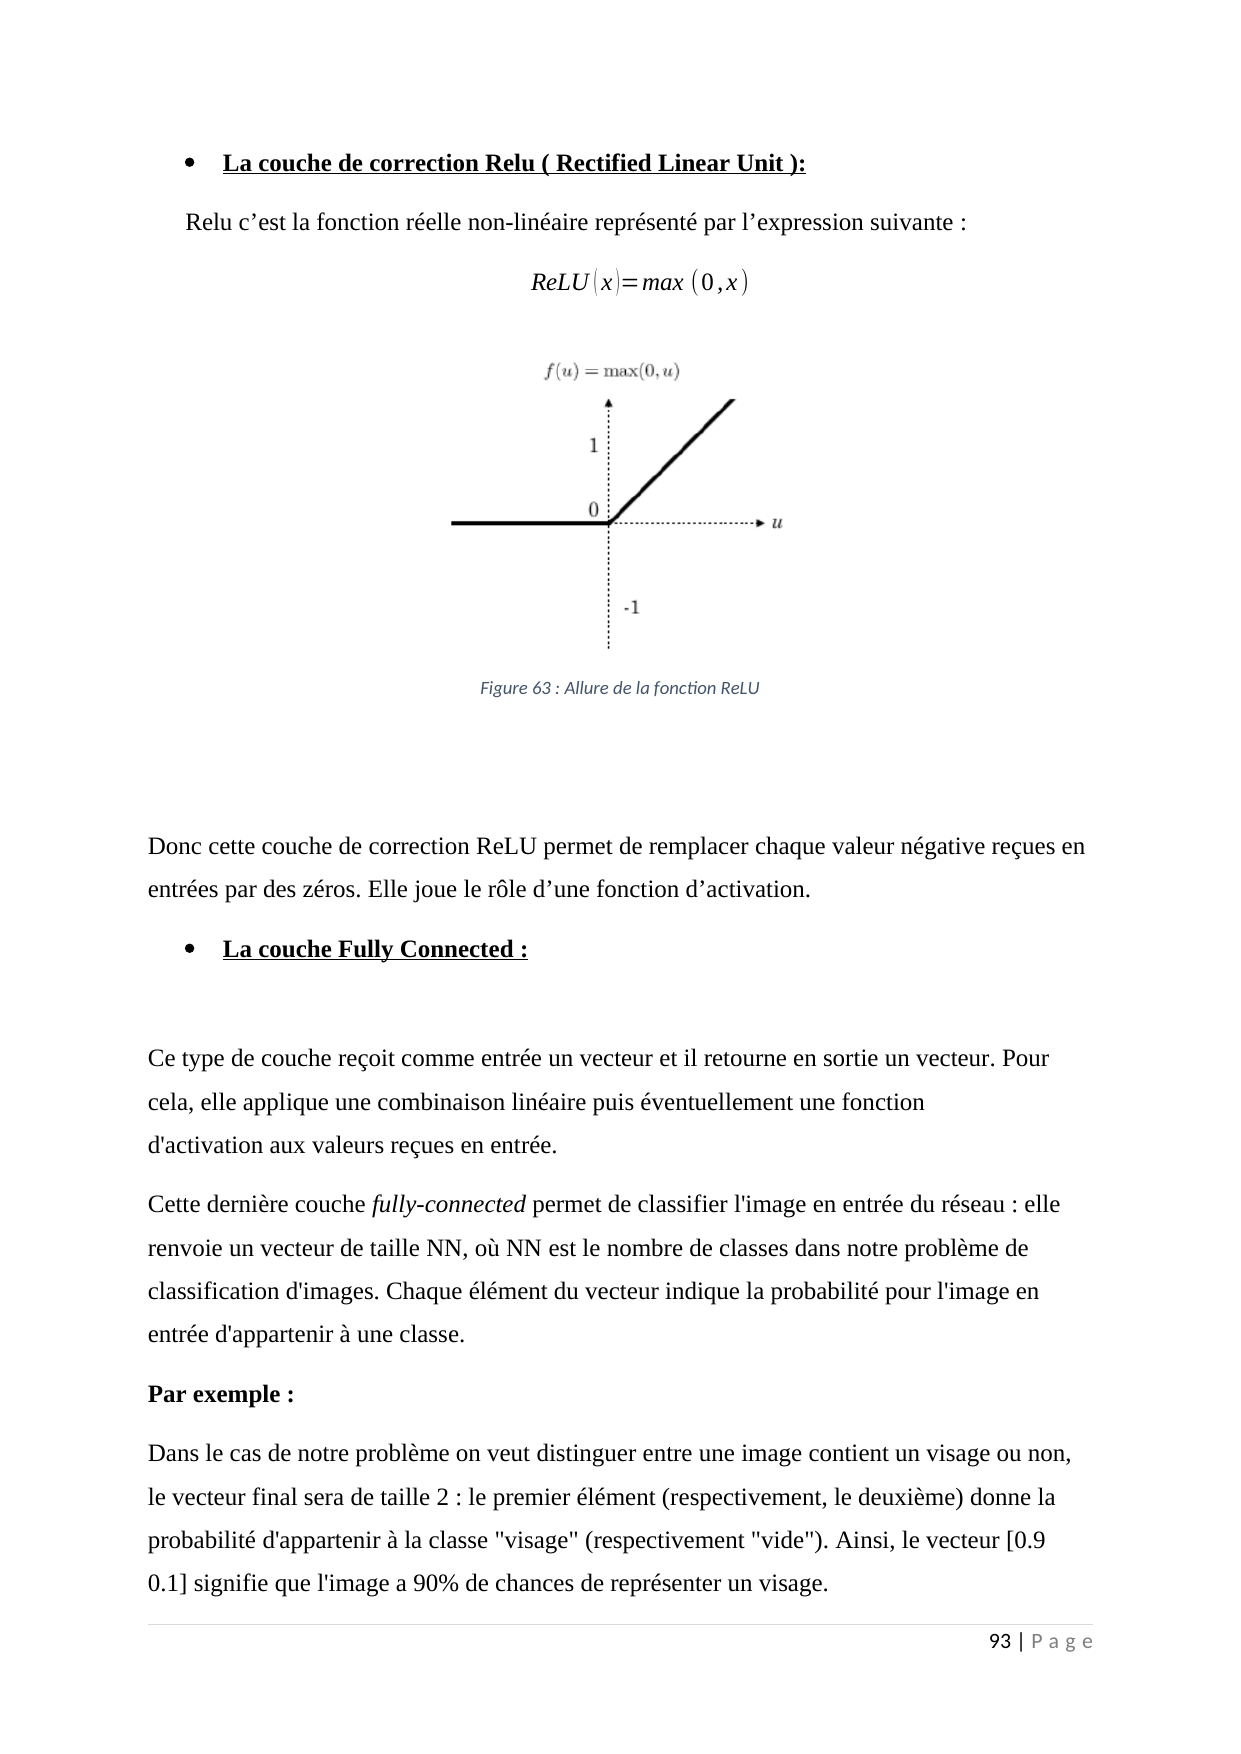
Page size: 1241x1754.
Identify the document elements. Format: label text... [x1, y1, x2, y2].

text Donc cette couche de correction ReLU permet de remplacer chaque valeur négative reçues en entrées par des zéros. Elle joue le rôle d’une fonction d’activation. [148, 831, 1093, 903]
text Dans le cas de notre problème on veut distinguer entre une image contient un visage ou non, le vecteur final sera de taille 2 : le premier élément (respectivement, le deuxième) donne la probabilité d'appartenir à la classe "visage" (respectivement "vide"). Ainsi, le vecteur [0.9 0.1] signifie que l'image a 90% de chances de représenter un visage. [148, 1438, 1093, 1597]
text Relu c’est la fonction réelle non-linéaire représenté par l’expression suivante : [185, 207, 1093, 236]
list La couche Fully Connected : [185, 934, 1093, 962]
picture [412, 348, 824, 664]
text Cette dernière couche fully-connected permet de classifier l'image en entrée du réseau : elle renvoie un vecteur de taille NN, où NN est le nombre de classes dans notre problème de classification d'images. Chaque élément du vecteur indique la probabilité pour l'image en entrée d'appartenir à une classe. [148, 1189, 1093, 1348]
text Ce type de couche reçoit comme entrée un vecteur et il retourne en sortie un vecteur. Pour cela, elle applique une combinaison linéaire puis éventuellement une fonction d'activation aux valeurs reçues en entrée. [148, 1043, 1093, 1158]
list La couche de correction Relu ( Rectified Linear Unit ): [185, 148, 1093, 176]
text Par exemple : [148, 1379, 1093, 1407]
